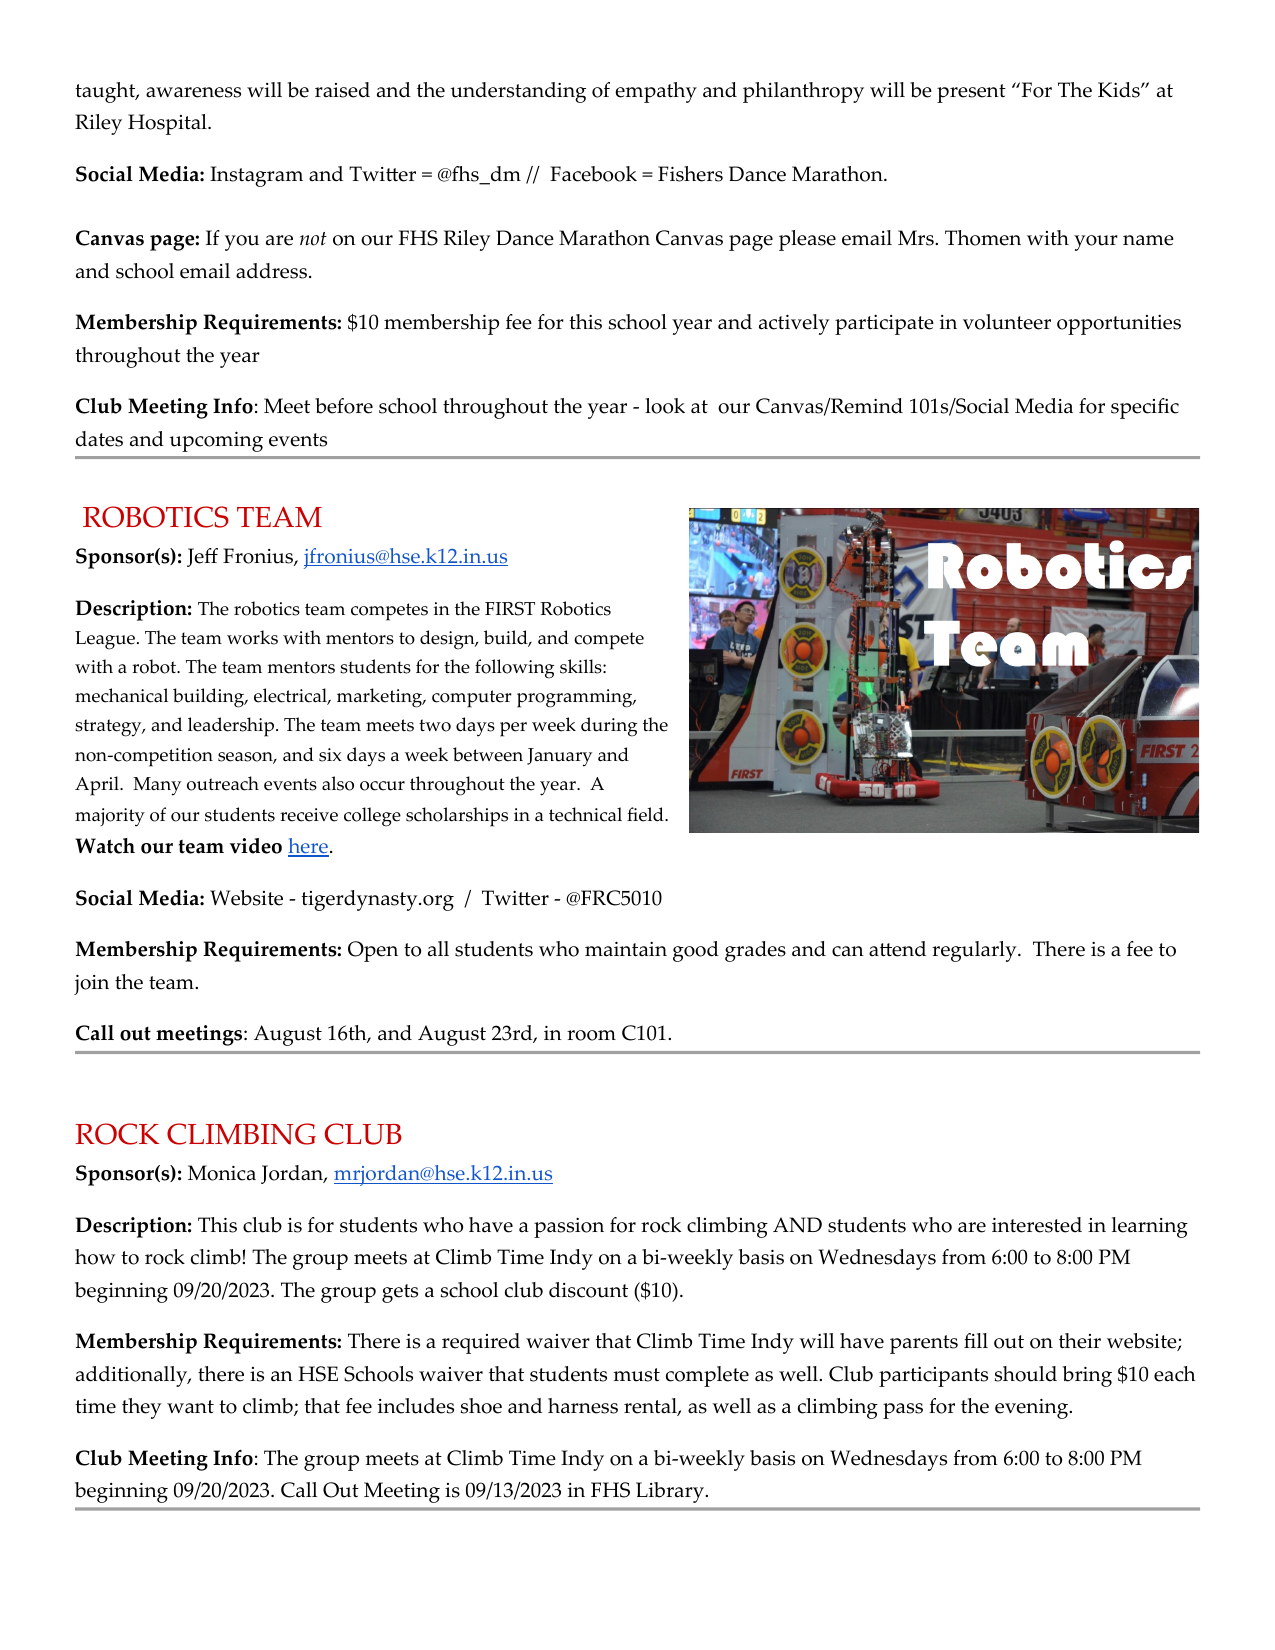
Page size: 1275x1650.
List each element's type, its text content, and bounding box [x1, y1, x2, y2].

text Membership Requirements: Open to all students who maintain good grades and can attend regularly. There is a fee to join the team. [75, 935, 1200, 995]
picture [689, 508, 1200, 833]
text Social Media: Instagram and Twitter = @fhs_dm // Facebook = Fishers Dance Marathon. [75, 159, 1200, 187]
text Sponsor(s): Jeff Fronius, jfronius@hse.k12.in.us [75, 541, 689, 569]
text Membership Requirements: There is a required waiver that Climb Time Indy will have parents fill out on their website; additionally, there is an HSE Schools waiver that students must complete as well. Club participants should bring $10 each time they want to climb; that fee includes shoe and harness rental, as well as a climbing pass for the evening. [75, 1327, 1200, 1419]
text Club Meeting Info: Meet before school throughout the year - look at our Canvas/Remind 101s/Social Media for specific dates and upcoming events [75, 391, 1200, 452]
text Canvas page: If you are not on our FHS Riley Dance Marathon Canvas page please email Mrs. Thomen with your name and school email address. [75, 223, 1200, 284]
text Call out meetings: August 16th, and August 23rd, in room C101. [75, 1019, 1200, 1047]
text ROCK CLIMBING CLUB [75, 1113, 1200, 1153]
text Social Media: Website - tigerdynasty.org / Twitter - @FRC5010 [75, 883, 1200, 911]
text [75, 75, 1200, 135]
text ROBOTICS TEAM [75, 496, 1200, 535]
text Club Meeting Info: The group meets at Climb Time Indy on a bi-weekly basis on Wednesdays from 6:00 to 8:00 PM beginning 09/20/2023. Call Out Meeting is 09/13/2023 in FHS Library. [75, 1443, 1200, 1503]
text Description: The robotics team competes in the FIRST Robotics League. The team works with mentors to design, build, and compete with a robot. The team mentors students for the following skills: mechanical building, electrical, marketing, computer programming, strategy, and leadership. The team meets two days per week during the non-competition season, and six days a week between January and April. Many outreach events also occur throughout the year. A majority of our students receive college scholarships in a technical field. Watch our team video here. [75, 593, 1200, 859]
text Description: This club is for students who have a passion for rock climbing AND students who are interested in learning how to rock climb! The group meets at Climb Time Indy on a bi-weekly basis on Wednesdays from 6:00 to 8:00 PM beginning 09/20/2023. The group gets a school club discount ($10). [75, 1210, 1200, 1303]
text Sponsor(s): Monica Jordan, mrjordan@hse.k12.in.us [75, 1159, 1200, 1187]
text Membership Requirements: $10 membership fee for this school year and actively participate in volunteer opportunities throughout the year [75, 307, 1200, 368]
